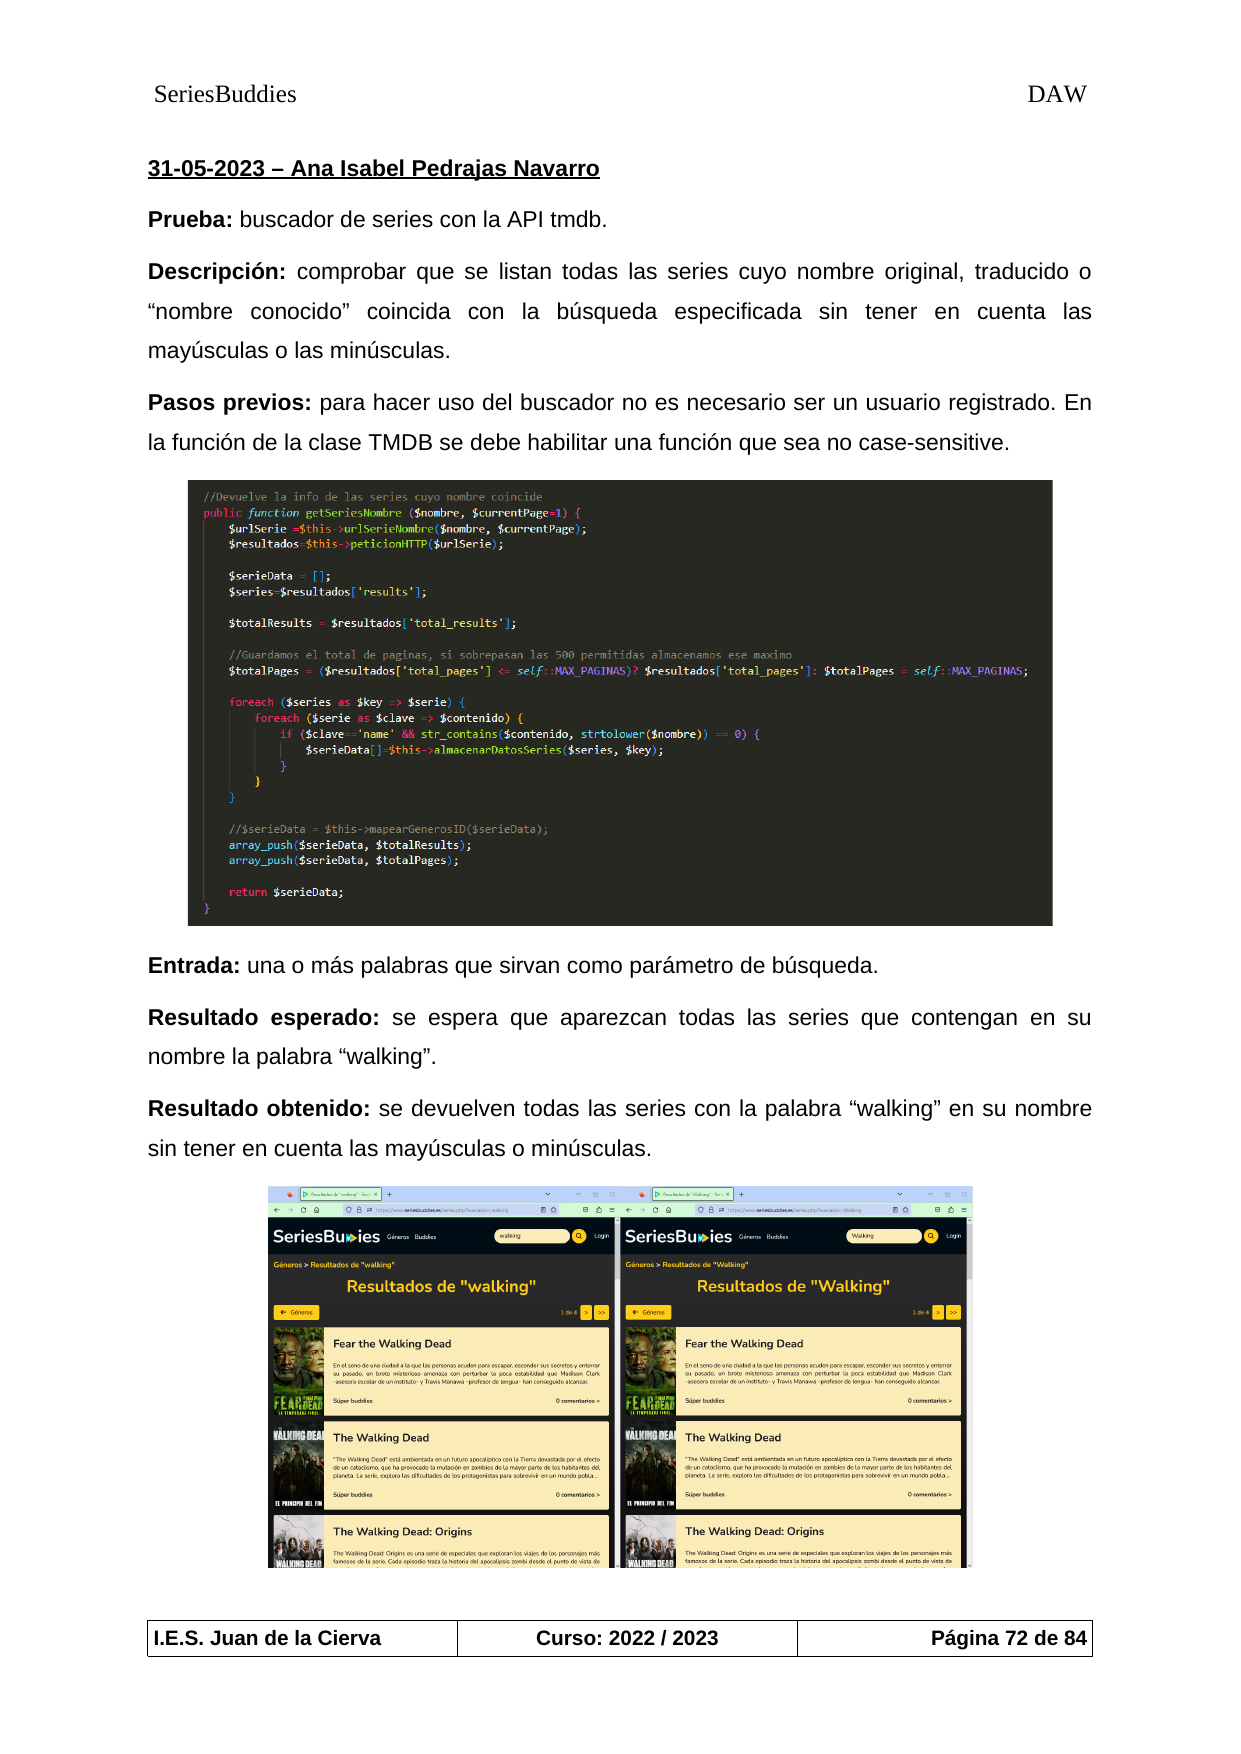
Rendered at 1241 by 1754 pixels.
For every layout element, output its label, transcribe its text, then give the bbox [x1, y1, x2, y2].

text Prueba: buscador de series con la API tmdb. [148, 206, 1093, 233]
text Resultado obtenido: se devuelven todas las series con la palabra “walking” en su nombre sin tener en cuenta las mayúsculas o minúsculas. [148, 1095, 1093, 1161]
picture [187, 480, 1053, 926]
text Entrada: una o más palabras que sirvan como parámetro de búsqueda. [148, 952, 1093, 978]
text Resultado esperado: se espera que aparezcan todas las series que contengan en su nombre la palabra “walking”. [148, 1004, 1093, 1070]
text Descripción: comprobar que se listan todas las series cuyo nombre original, traducido o “nombre conocido” coincida con la búsqueda especificada sin tener en cuenta las mayúsculas o las minúsculas. [148, 258, 1093, 363]
text Pasos previos: para hacer uso del buscador no es necesario ser un usuario registrado. En la función de la clase TMDB se debe habilitar una función que sea no case-sensitive. [148, 389, 1093, 455]
picture [268, 1186, 973, 1568]
text 31-05-2023 – Ana Isabel Pedrajas Navarro [148, 154, 1093, 181]
